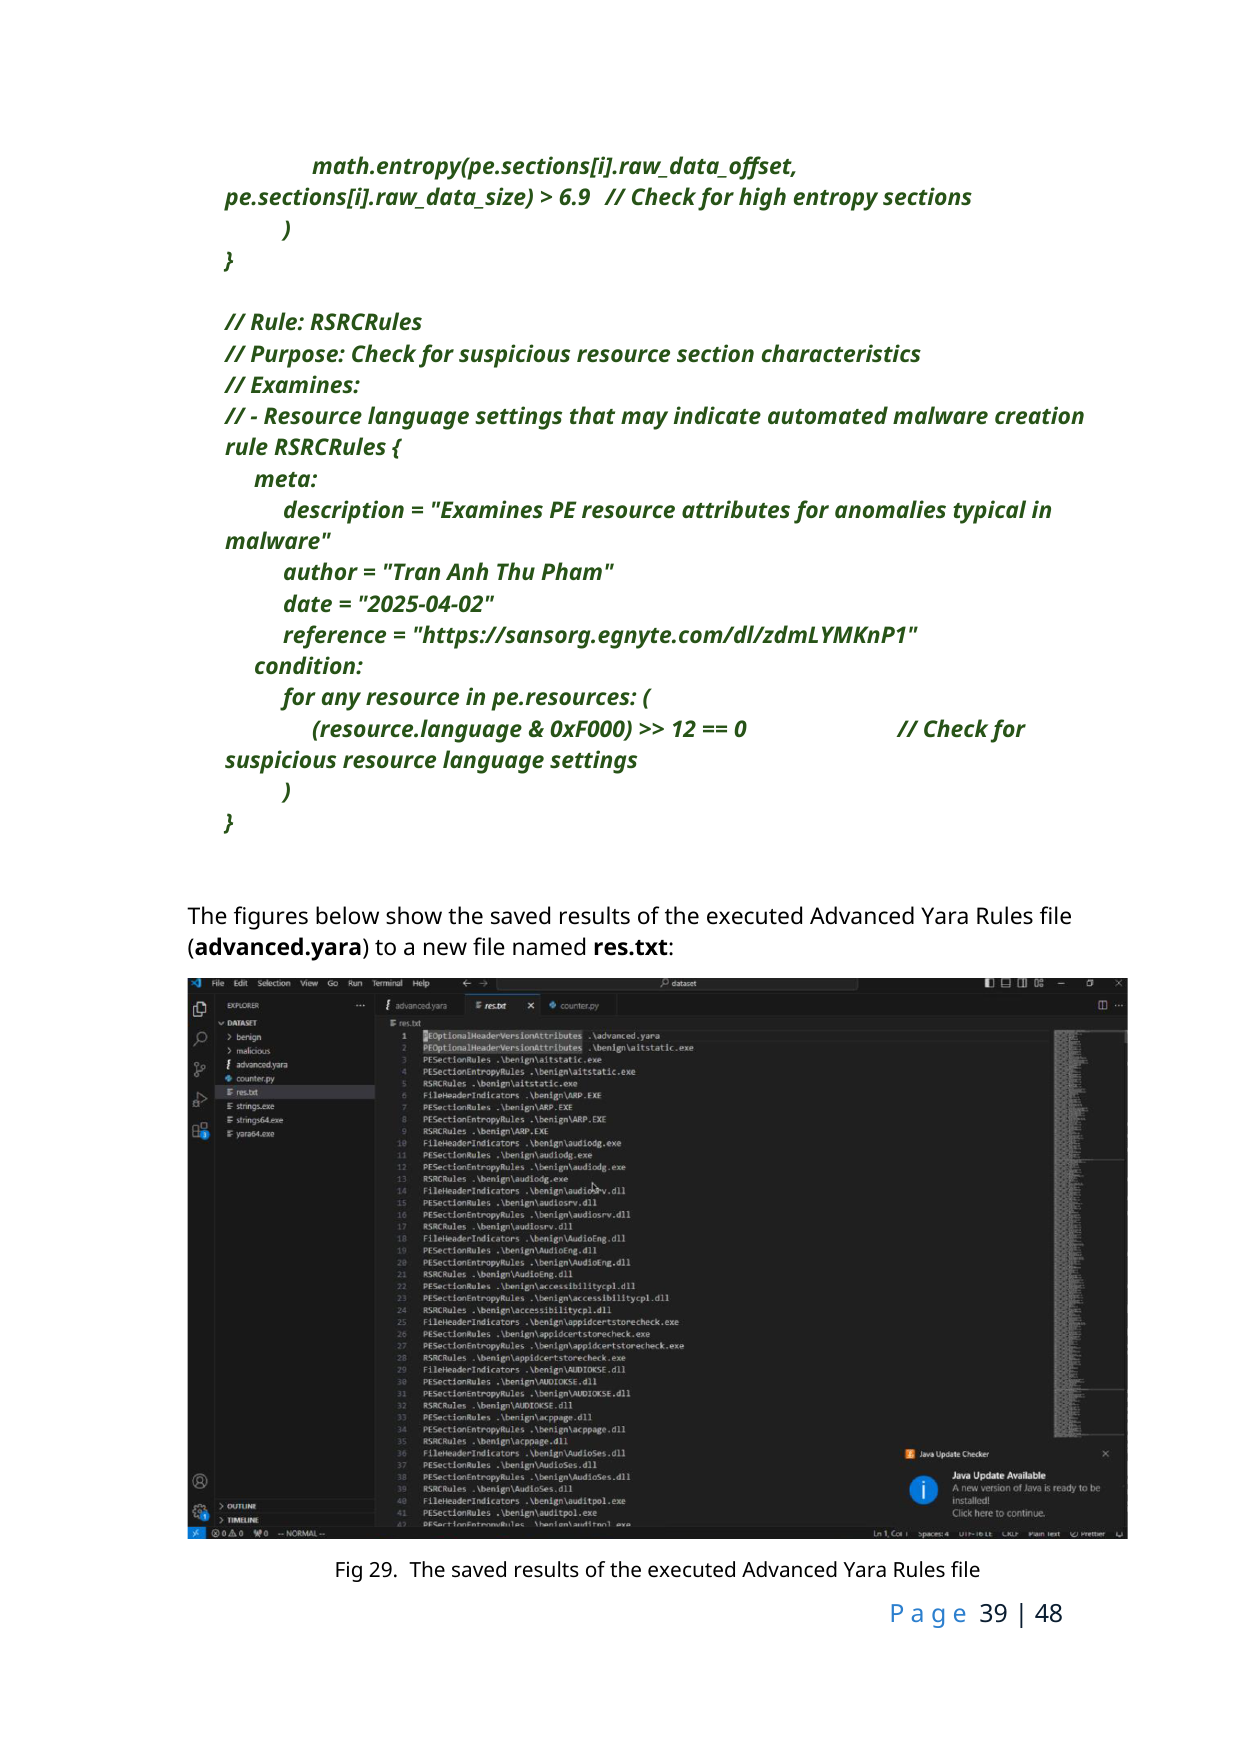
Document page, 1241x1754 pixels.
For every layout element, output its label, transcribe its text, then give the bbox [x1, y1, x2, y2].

list // Purpose: Check for suspicious resource section characteristics [225, 337, 1090, 369]
list (resource.language & 0xF000) >> 12 == 0 // Check for suspicious resource language settings [225, 712, 1090, 775]
list author = "Tran Anh Thu Pham" [225, 556, 1090, 587]
list } [225, 244, 1090, 275]
list rule RSRCRules { [225, 431, 1090, 462]
list date = "2025-04-02" [225, 587, 1090, 619]
text Fig 29. The saved results of the executed Advanced Yara Rules file [225, 1556, 1090, 1584]
list for any resource in pe.resources: ( [225, 681, 1090, 712]
list ) [225, 212, 1090, 244]
text The figures below show the saved results of the executed Advanced Yara Rules file (advanced.yara) to a new file named res.txt: [187, 899, 1090, 962]
list reference = "https://sansorg.egnyte.com/dl/zdmLYMKnP1" [225, 619, 1090, 650]
list // - Resource language settings that may indicate automated malware creation [225, 400, 1090, 431]
list // Examines: [225, 369, 1090, 400]
list } [225, 806, 1090, 837]
picture [187, 978, 1128, 1539]
list description = "Examines PE resource attributes for anomalies typical in malware" [225, 494, 1090, 556]
list ) [225, 775, 1090, 806]
list math.entropy(pe.sections[i].raw_data_offset, pe.sections[i].raw_data_size) > 6.9 // Check for high entropy sections [225, 150, 1090, 212]
list meta: [225, 462, 1090, 494]
list condition: [225, 650, 1090, 681]
list // Rule: RSRCRules [225, 306, 1090, 337]
